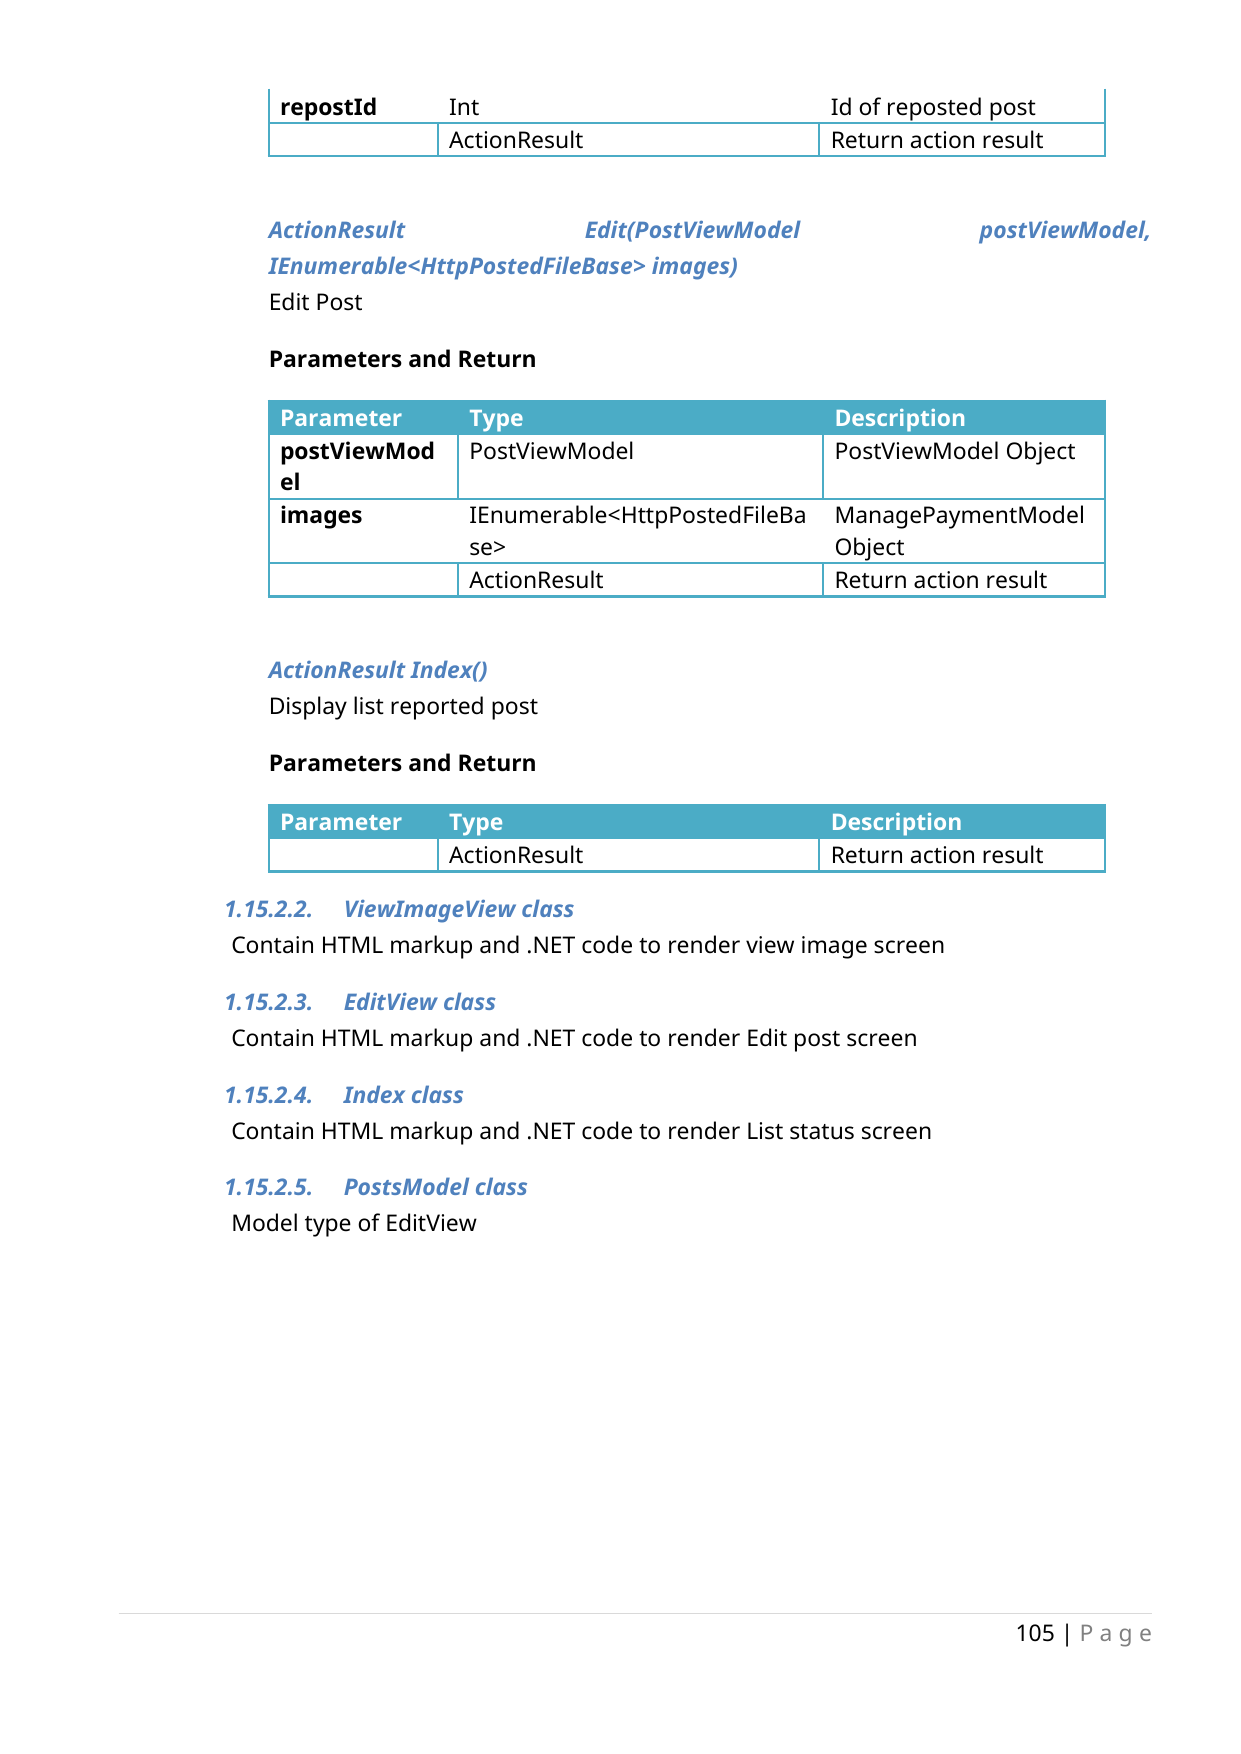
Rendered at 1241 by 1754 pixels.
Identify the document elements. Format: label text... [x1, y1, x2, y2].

text Display list reported post [118, 690, 1152, 721]
subtitle PostsModel class [268, 1171, 1152, 1203]
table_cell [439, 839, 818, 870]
text Model type of EditView [156, 1207, 1152, 1238]
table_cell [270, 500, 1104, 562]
subtitle ActionResult Index() [268, 654, 1152, 685]
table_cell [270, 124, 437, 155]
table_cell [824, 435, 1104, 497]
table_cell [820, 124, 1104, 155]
text Contain HTML markup and .NET code to render view image screen [156, 929, 1152, 960]
subtitle Index class [268, 1079, 1152, 1110]
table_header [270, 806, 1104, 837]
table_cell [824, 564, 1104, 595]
text Parameters and Return [268, 343, 1152, 374]
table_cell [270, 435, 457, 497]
text Edit Post [268, 286, 1152, 317]
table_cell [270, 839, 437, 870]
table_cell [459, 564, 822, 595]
text Contain HTML markup and .NET code to render List status screen [156, 1114, 1152, 1146]
subtitle ViewImageView class [268, 893, 1152, 924]
text Parameters and Return [268, 747, 1152, 778]
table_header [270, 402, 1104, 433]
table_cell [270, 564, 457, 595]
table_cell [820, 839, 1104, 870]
text Contain HTML markup and .NET code to render Edit post screen [231, 1022, 1152, 1053]
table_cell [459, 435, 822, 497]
subtitle EditView class [268, 986, 1152, 1017]
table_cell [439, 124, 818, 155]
subtitle ActionResult Edit(PostViewModel postViewModel, IEnumerable<HttpPostedFileBase> images) [268, 214, 1152, 281]
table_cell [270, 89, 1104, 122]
